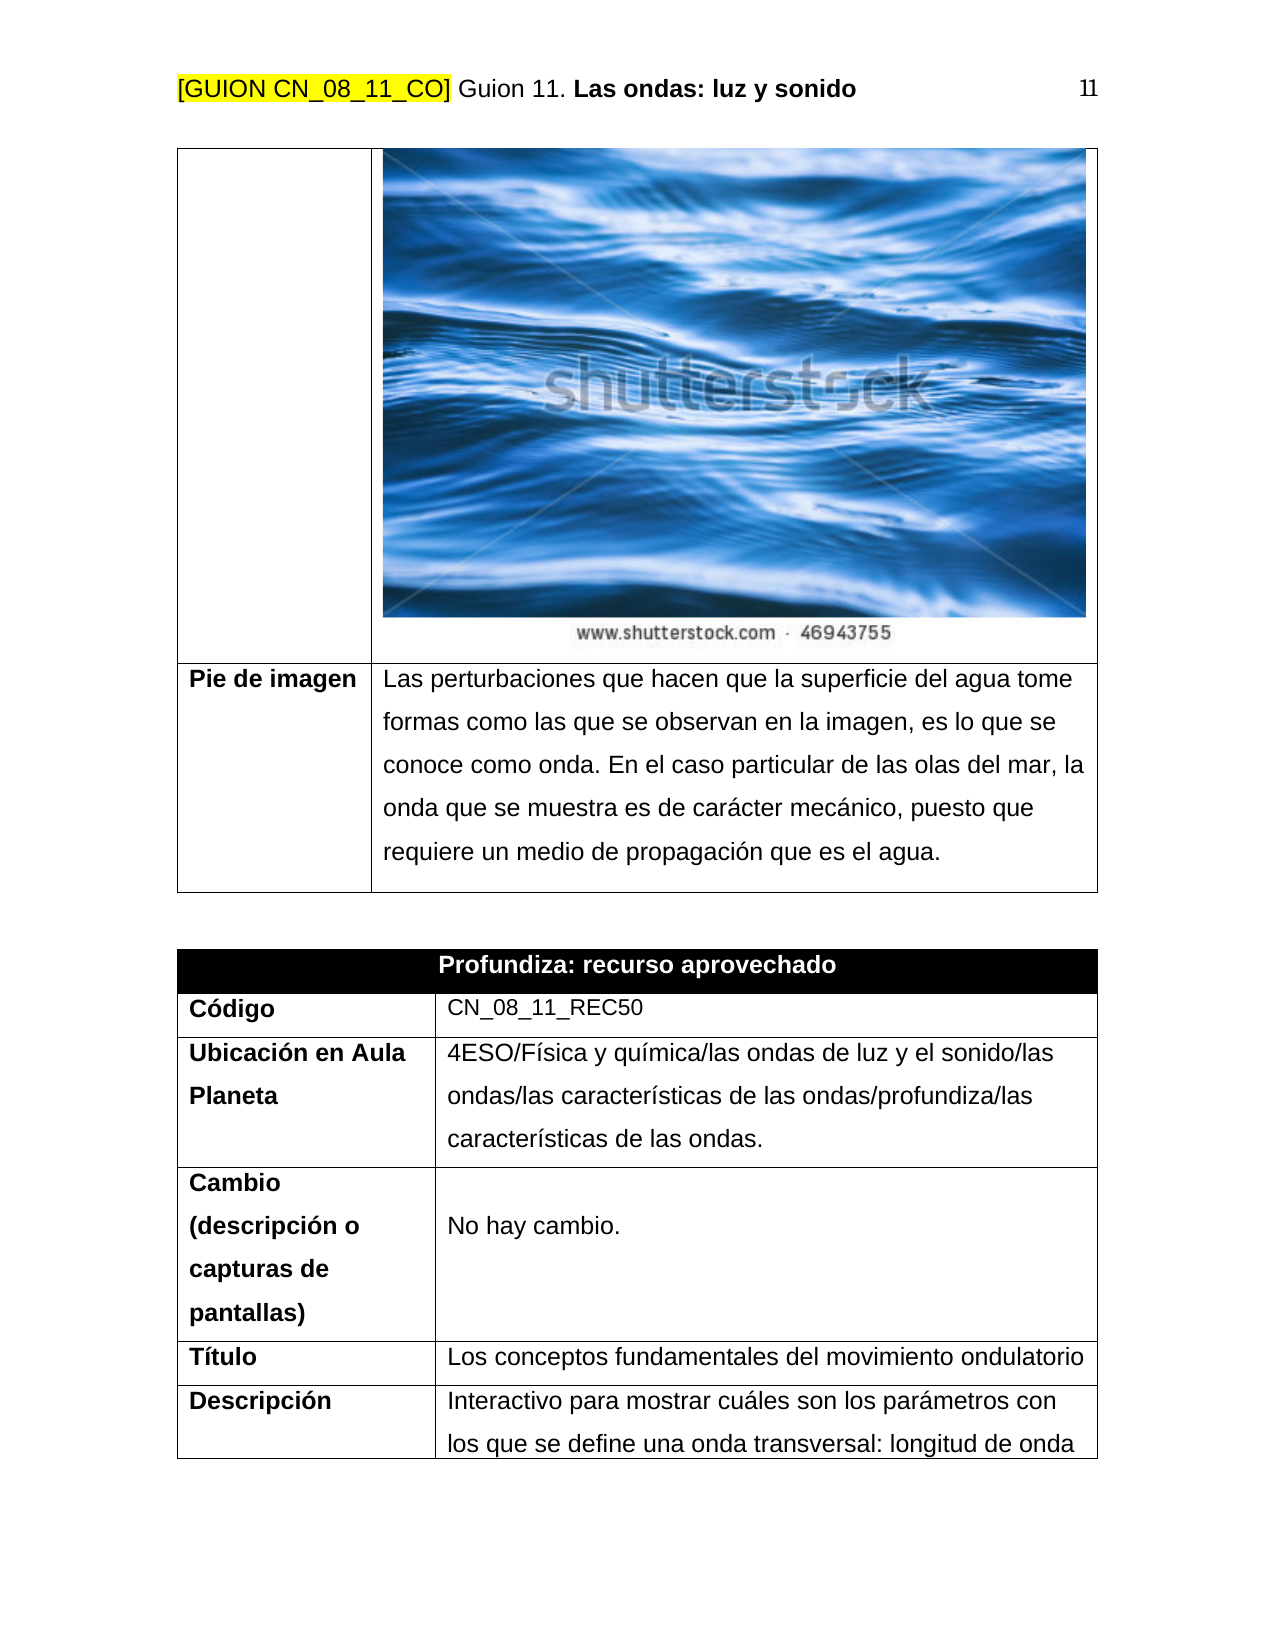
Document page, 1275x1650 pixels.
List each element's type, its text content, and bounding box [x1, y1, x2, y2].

table_cell No hay cambio. [436, 1168, 1097, 1341]
table_cell Código [178, 994, 435, 1037]
table_cell Pie de imagen [178, 664, 371, 892]
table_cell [178, 149, 371, 663]
table_cell Descripción [178, 1386, 435, 1457]
table_cell Los conceptos fundamentales del movimiento ondulatorio [436, 1342, 1097, 1384]
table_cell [436, 1386, 1097, 1457]
table_header Profundiza: recurso aprovechado [178, 950, 1097, 993]
table_cell Título [178, 1342, 435, 1384]
table_cell 4ESO/Física y química/las ondas de luz y el sonido/las ondas/las características de las ondas/profundiza/las características de las ondas. [436, 1038, 1097, 1167]
table_cell [372, 149, 1097, 663]
table_cell CN_08_11_REC50 [436, 994, 1097, 1037]
table_cell Las perturbaciones que hacen que la superficie del agua tome formas como las que se observan en la imagen, es lo que se conoce como onda. En el caso particular de las olas del mar, la onda que se muestra es de carácter mecánico, puesto que requiere un medio de propagación que es el agua. [372, 664, 1097, 892]
picture [382, 148, 1086, 649]
table_cell Ubicación en Aula Planeta [178, 1038, 435, 1167]
table_cell Cambio (descripción o capturas de pantallas) [178, 1168, 435, 1341]
